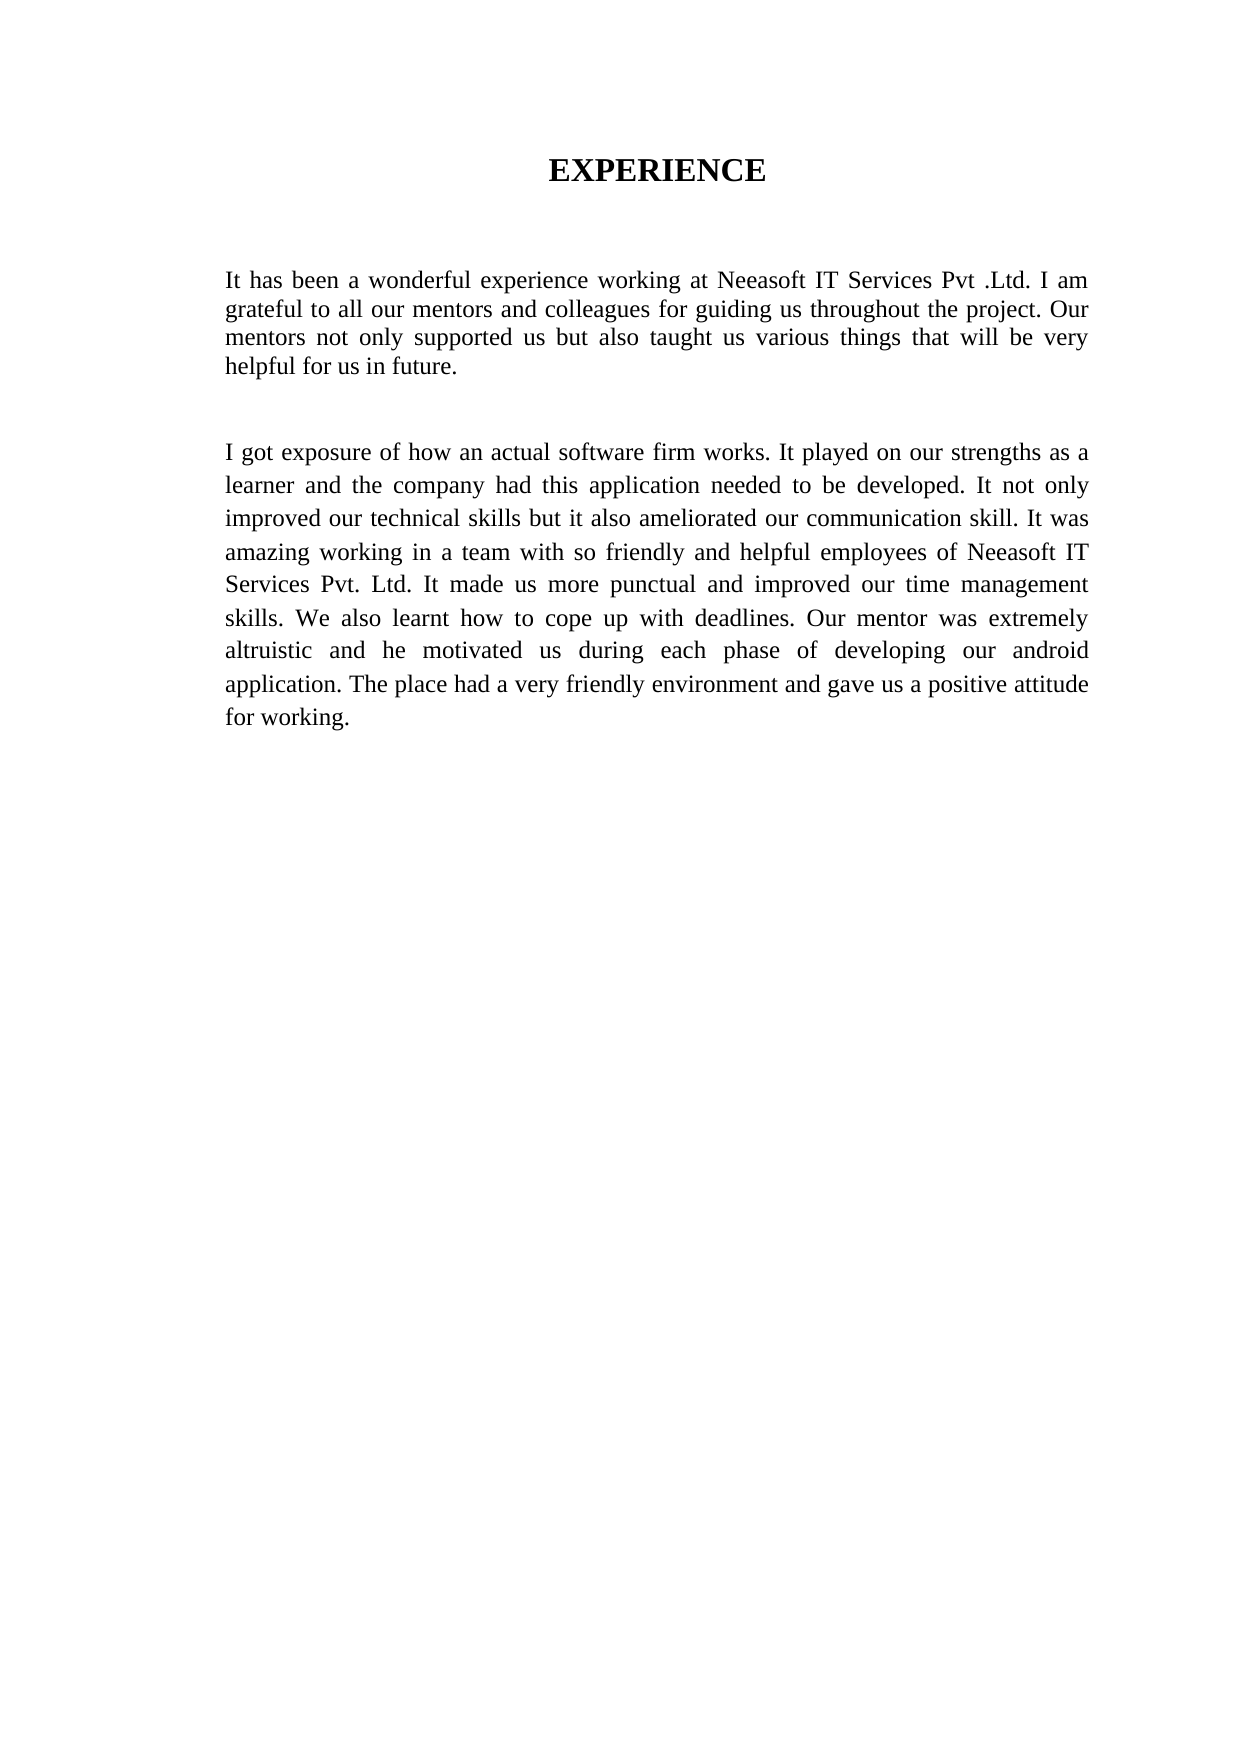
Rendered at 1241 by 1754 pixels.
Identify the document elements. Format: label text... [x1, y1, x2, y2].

text I got exposure of how an actual software firm works. It played on our strengths as a learner and the company had this application needed to be developed. It not only improved our technical skills but it also ameliorated our communication skill. It was amazing working in a team with so friendly and helpful employees of Neeasoft IT Services Pvt. Ltd. It made us more punctual and improved our time management skills. We also learnt how to cope up with deadlines. Our mentor was extremely altruistic and he motivated us during each phase of developing our android application. The place had a very friendly environment and gave us a positive attitude for working. [225, 437, 1090, 730]
text It has been a wonderful experience working at Neeasoft IT Services Pvt .Ltd. I am grateful to all our mentors and colleagues for guiding us throughout the project. Our mentors not only supported us but also taught us various things that will be very helpful for us in future. [225, 265, 1090, 380]
text EXPERIENCE [225, 150, 1090, 188]
